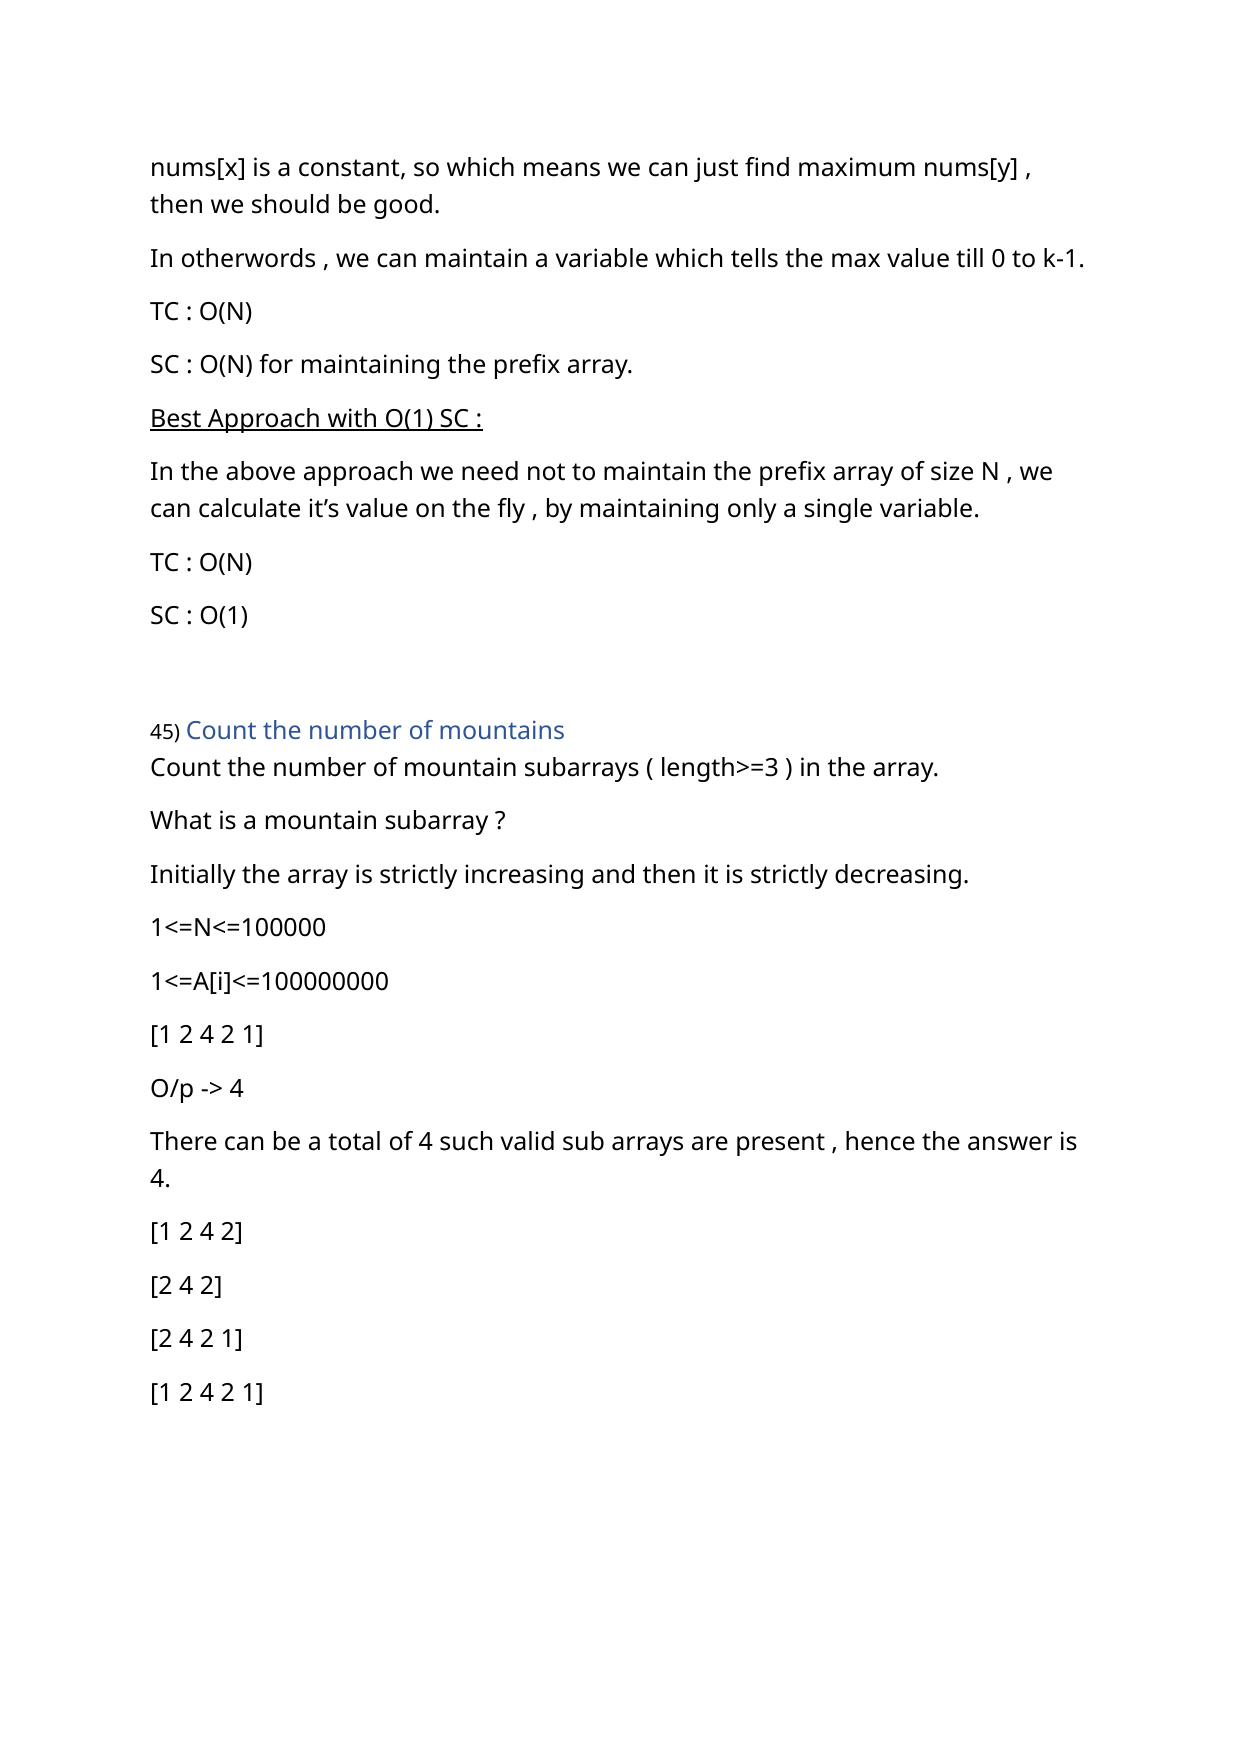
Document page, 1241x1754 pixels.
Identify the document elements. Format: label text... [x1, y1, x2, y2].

text SC : O(1) [150, 598, 1090, 632]
text [1 2 4 2 1] [150, 1017, 1090, 1051]
text SC : O(N) for maintaining the prefix array. [150, 347, 1090, 381]
text Best Approach with O(1) SC : [150, 401, 1090, 434]
subtitle Count the number of mountains [150, 713, 1090, 747]
text In the above approach we need not to maintain the prefix array of size N , we can calculate it’s value on the fly , by maintaining only a single variable. [150, 454, 1090, 525]
text TC : O(N) [150, 294, 1090, 328]
text O/p -> 4 [150, 1070, 1090, 1104]
text [1 2 4 2 1] [150, 1374, 1090, 1408]
text In otherwords , we can maintain a variable which tells the max value till 0 to k-1. [150, 240, 1090, 274]
text [2 4 2 1] [150, 1321, 1090, 1355]
text 1<=A[i]<=100000000 [150, 963, 1090, 997]
text 1<=N<=100000 [150, 910, 1090, 944]
text [2 4 2] [150, 1267, 1090, 1301]
text Initially the array is strictly increasing and then it is strictly decreasing. [150, 856, 1090, 891]
text [1 2 4 2] [150, 1214, 1090, 1248]
text There can be a total of 4 such valid sub arrays are present , hence the answer is 4. [150, 1124, 1090, 1194]
text Count the number of mountain subarrays ( length>=3 ) in the array. [150, 749, 1090, 784]
text TC : O(N) [150, 544, 1090, 578]
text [150, 150, 1090, 221]
text What is a mountain subarray ? [150, 803, 1090, 837]
